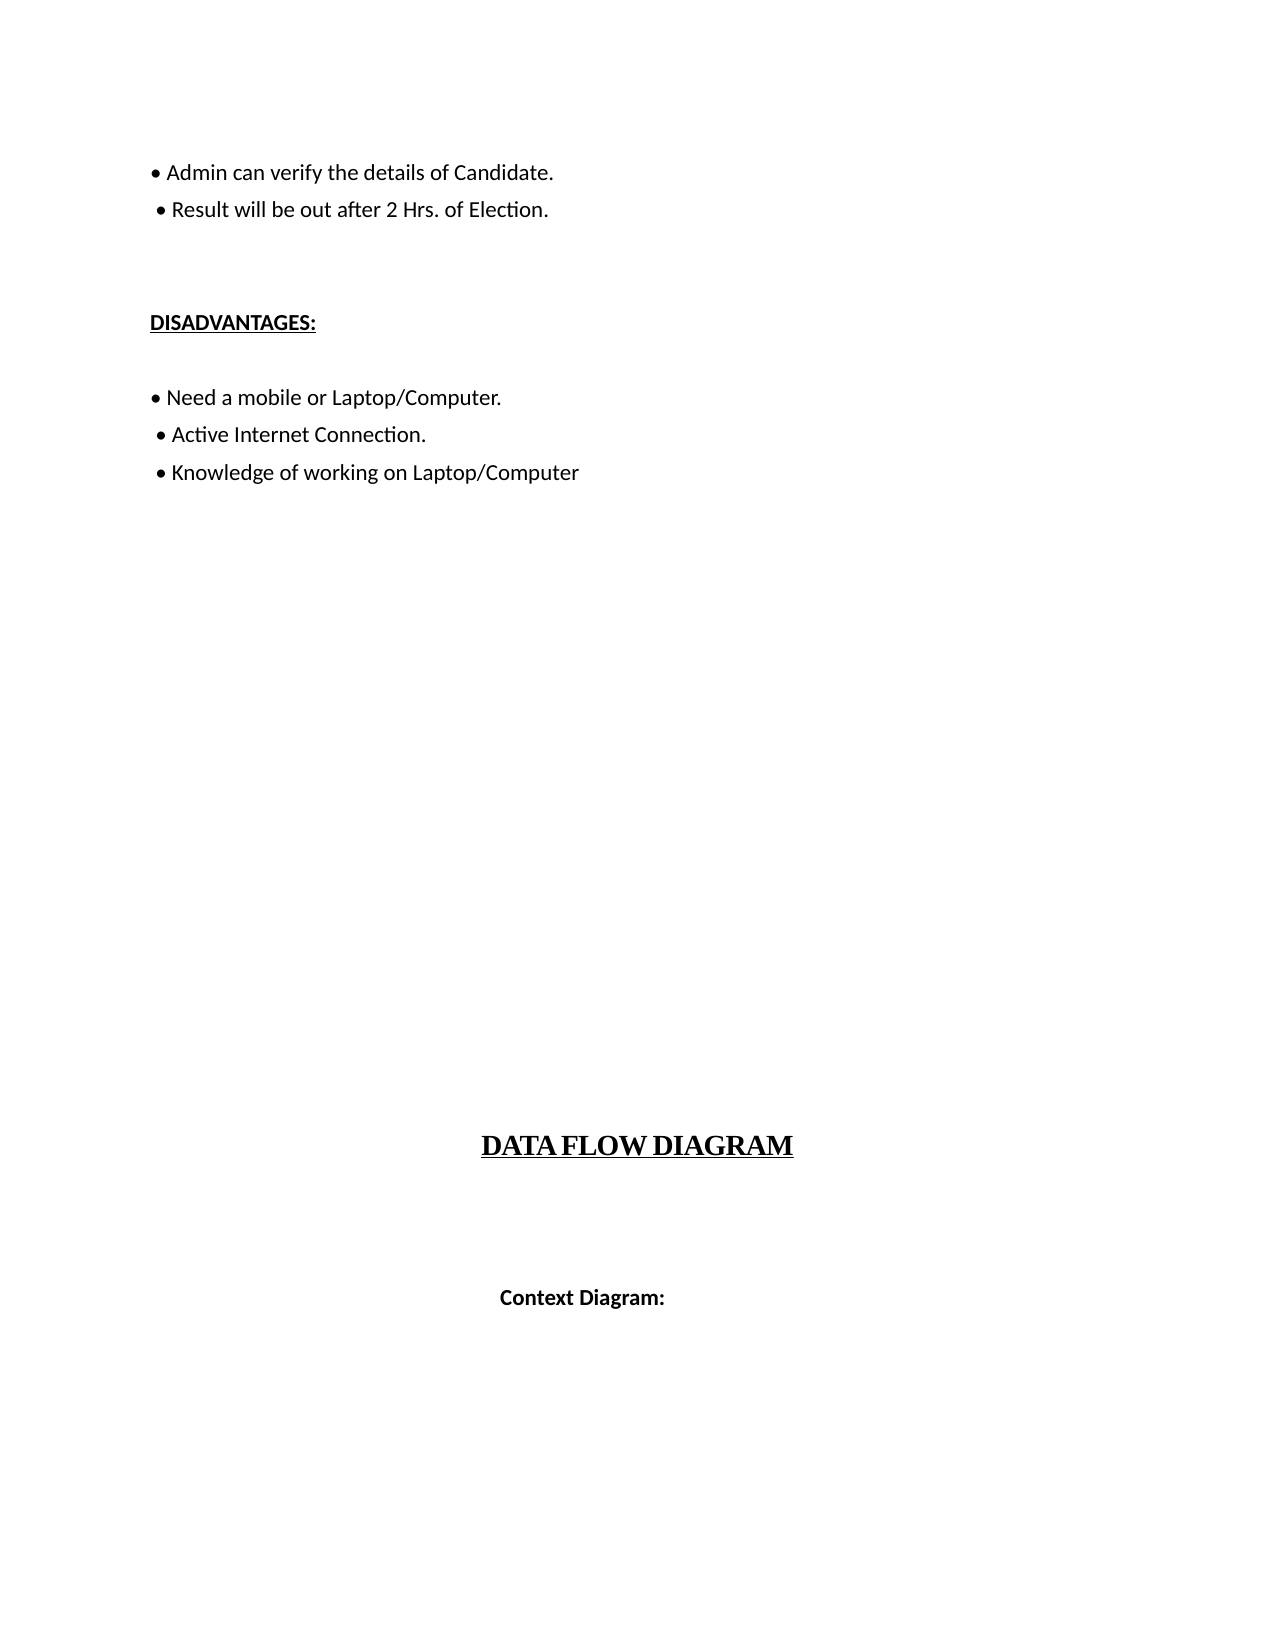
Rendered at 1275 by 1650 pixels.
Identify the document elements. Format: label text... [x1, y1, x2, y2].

text • Active Internet Connection. [150, 412, 1125, 450]
text DISADVANTAGES: [150, 300, 1125, 337]
text DATA FLOW DIAGRAM [150, 1125, 1125, 1162]
text • Result will be out after 2 Hrs. of Election. [150, 187, 1125, 225]
text • Need a mobile or Laptop/Computer. [150, 375, 1125, 412]
text • Knowledge of working on Laptop/Computer [150, 450, 1125, 487]
text • Admin can verify the details of Candidate. [150, 150, 1125, 187]
text Context Diagram: [150, 1275, 1125, 1312]
